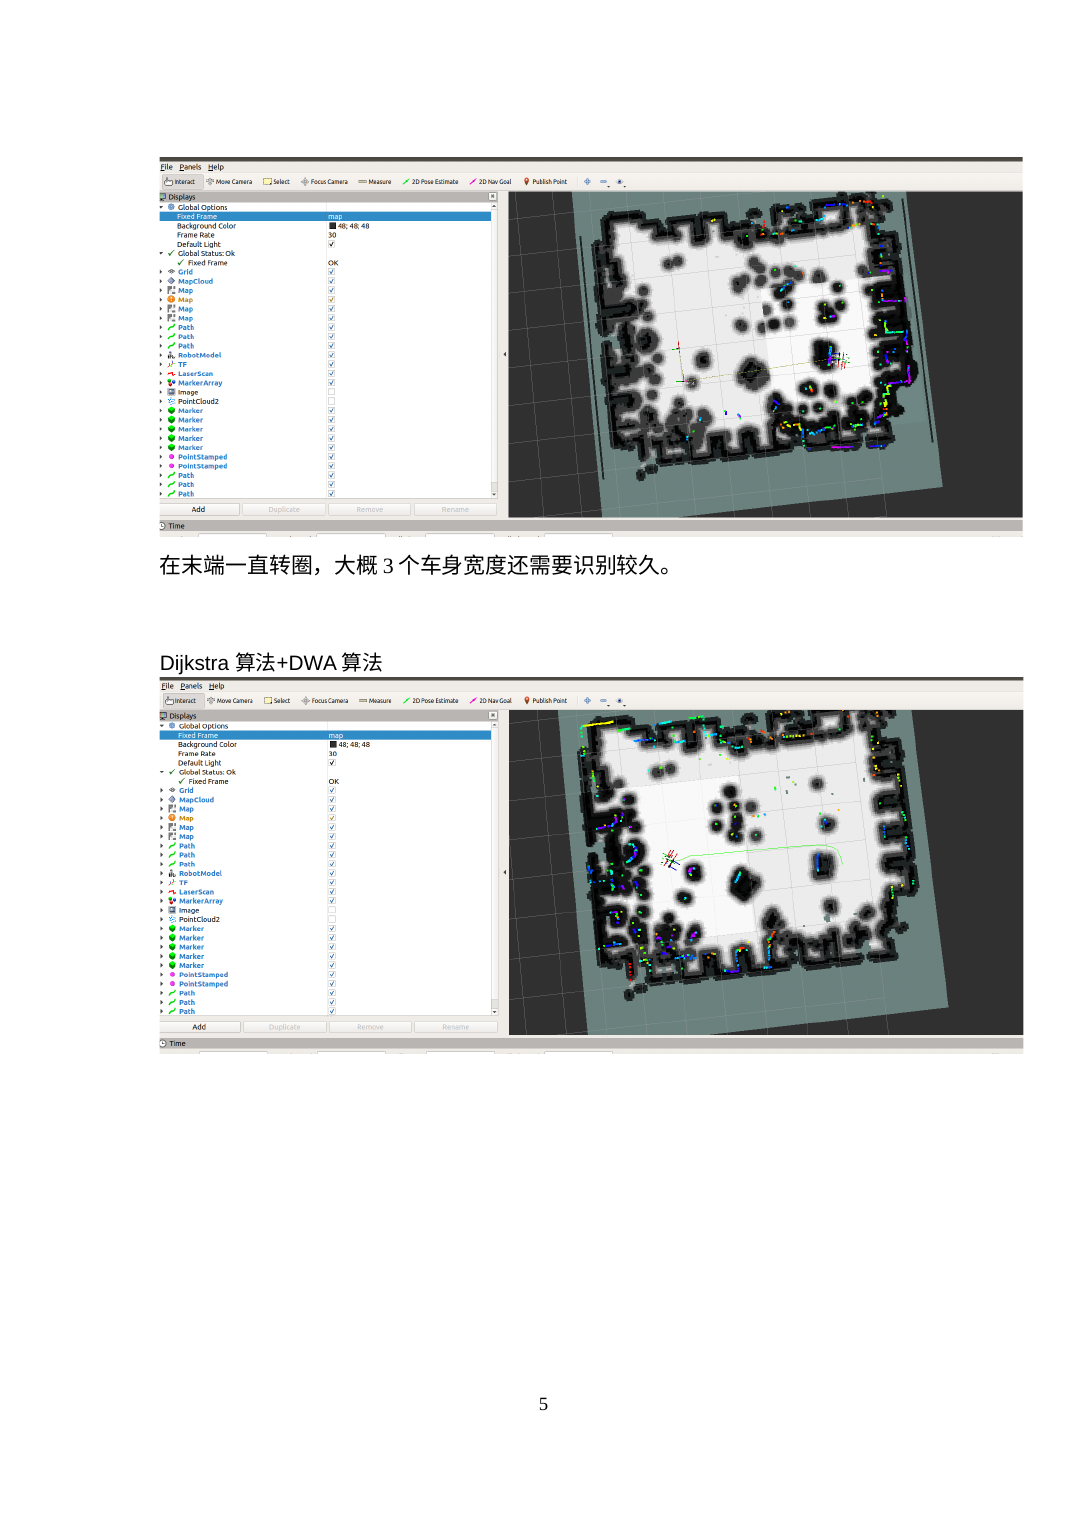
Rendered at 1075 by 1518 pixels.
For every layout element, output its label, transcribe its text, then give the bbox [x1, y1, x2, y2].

picture [159, 677, 1024, 1054]
picture [159, 157, 1023, 537]
text Dijkstra 算法+DWA算法 [159, 645, 927, 677]
text 在末端一直转圈，大概3个车身宽度还需要识别较久。 [159, 548, 927, 580]
